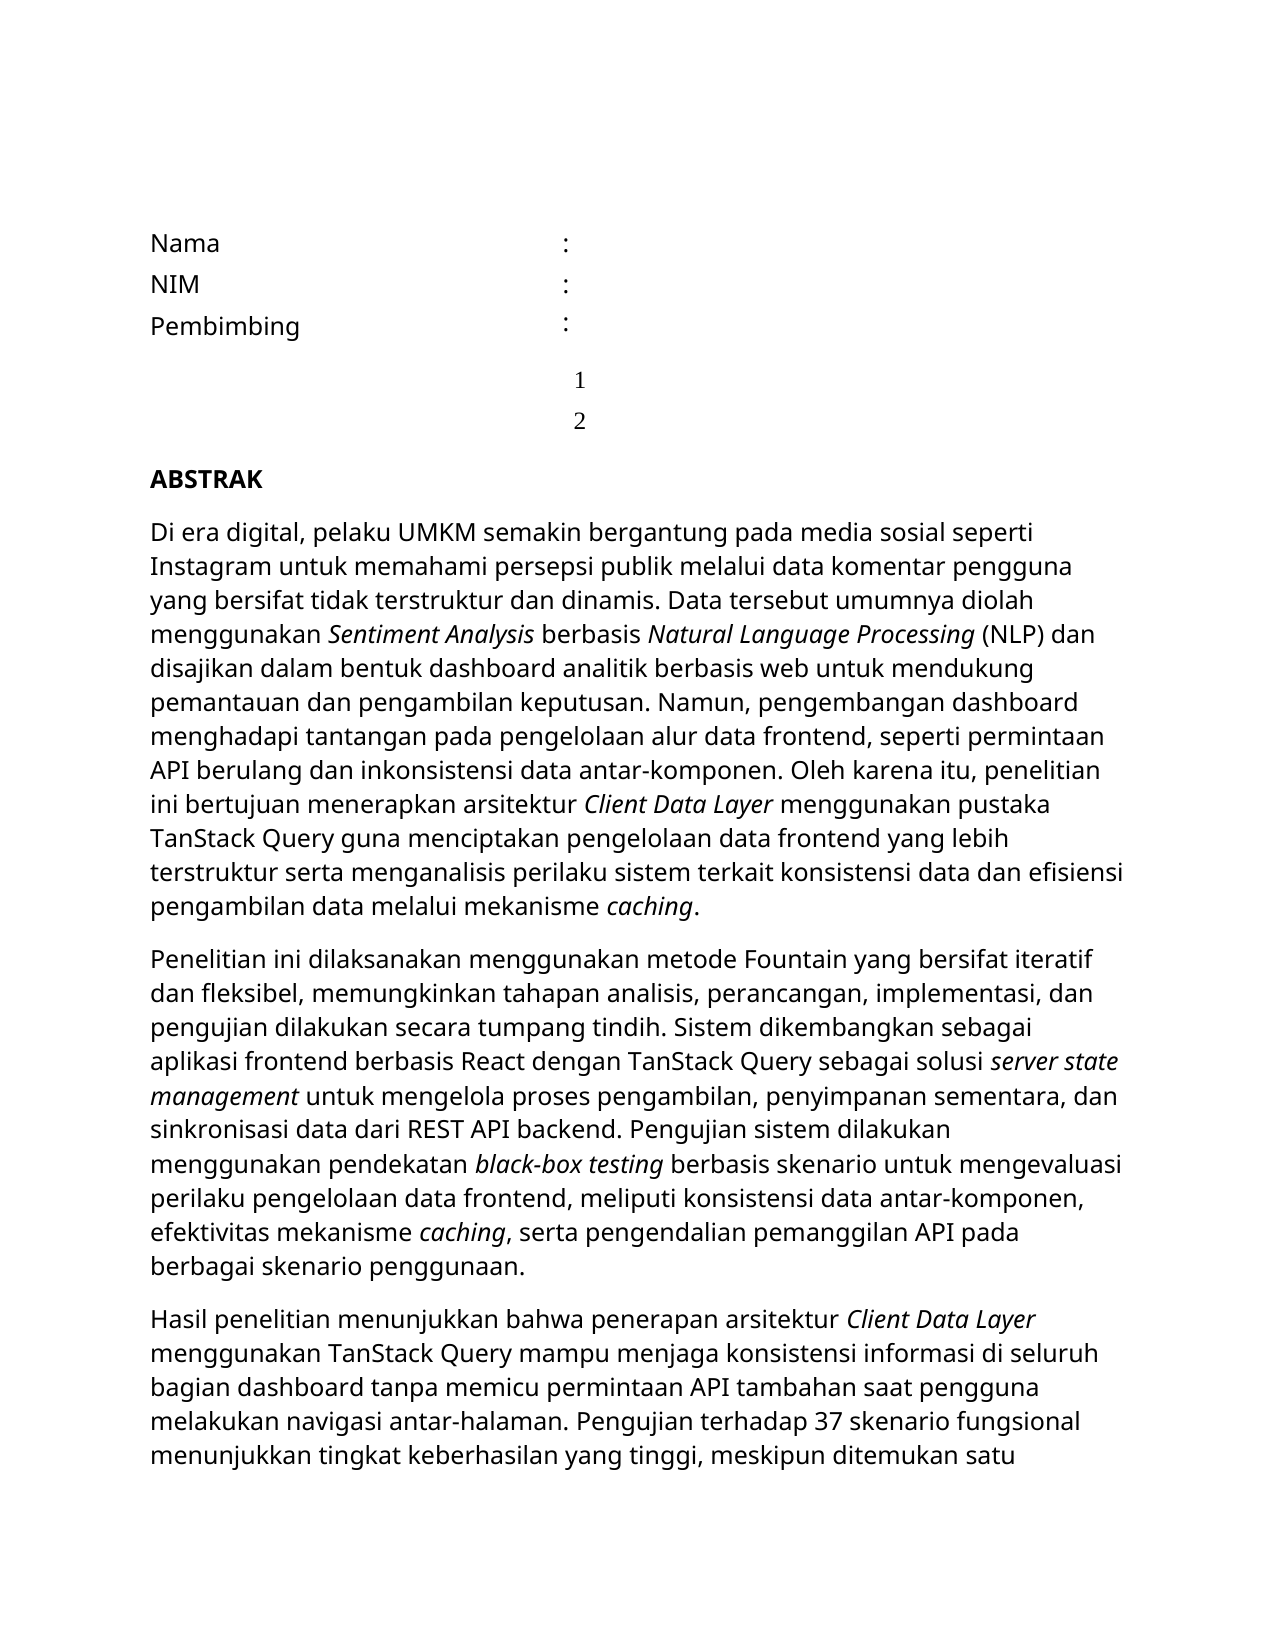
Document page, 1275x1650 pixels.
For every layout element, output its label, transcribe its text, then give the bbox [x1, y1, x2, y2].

table_cell : [551, 263, 964, 305]
table_cell NIM [139, 263, 551, 305]
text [150, 1301, 1125, 1472]
table_cell : [551, 305, 964, 443]
table_header : [551, 222, 964, 263]
text Penelitian ini dilaksanakan menggunakan metode Fountain yang bersifat iteratif dan fleksibel, memungkinkan tahapan analisis, perancangan, implementasi, dan pengujian dilakukan secara tumpang tindih. Sistem dikembangkan sebagai aplikasi frontend berbasis React dengan TanStack Query sebagai solusi server state management untuk mengelola proses pengambilan, penyimpanan sementara, dan sinkronisasi data dari REST API backend. Pengujian sistem dilakukan menggunakan pendekatan black-box testing berbasis skenario untuk mengevaluasi perilaku pengelolaan data frontend, meliputi konsistensi data antar-komponen, efektivitas mekanisme caching, serta pengendalian pemanggilan API pada berbagai skenario penggunaan. [150, 942, 1125, 1282]
text ABSTRAK [150, 462, 1125, 496]
text Di era digital, pelaku UMKM semakin bergantung pada media sosial seperti Instagram untuk memahami persepsi publik melalui data komentar pengguna yang bersifat tidak terstruktur dan dinamis. Data tersebut umumnya diolah menggunakan Sentiment Analysis berbasis Natural Language Processing (NLP) dan disajikan dalam bentuk dashboard analitik berbasis web untuk mendukung pemantauan dan pengambilan keputusan. Namun, pengembangan dashboard menghadapi tantangan pada pengelolaan alur data frontend, seperti permintaan API berulang dan inkonsistensi data antar-komponen. Oleh karena itu, penelitian ini bertujuan menerapkan arsitektur Client Data Layer menggunakan pustaka TanStack Query guna menciptakan pengelolaan data frontend yang lebih terstruktur serta menganalisis perilaku sistem terkait konsistensi data dan efisiensi pengambilan data melalui mekanisme caching. [150, 514, 1125, 923]
table_cell Pembimbing [139, 305, 551, 443]
table_header Nama [139, 222, 551, 263]
